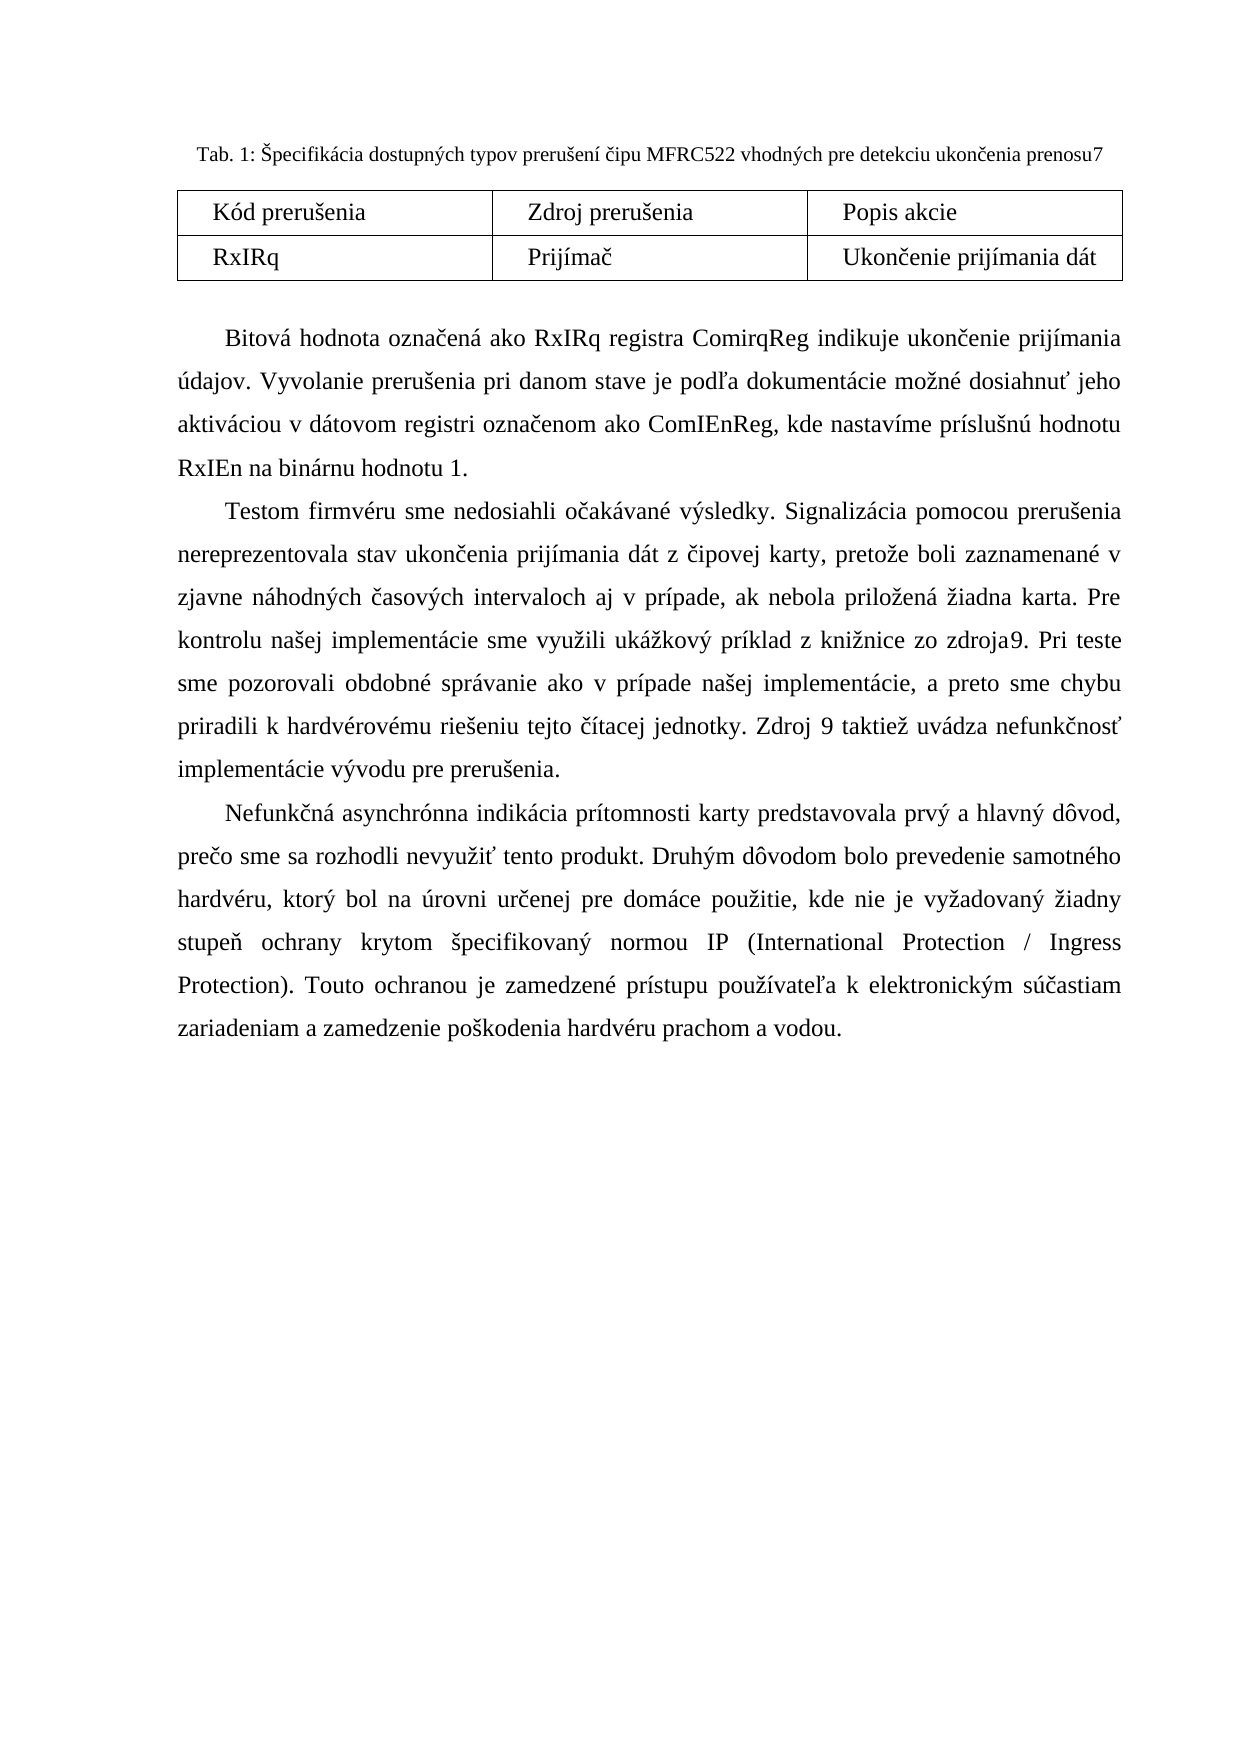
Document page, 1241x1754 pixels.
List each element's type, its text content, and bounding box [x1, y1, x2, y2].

table_cell Ukončenie prijímania dát [808, 236, 1122, 280]
table_header Kód prerušenia [178, 191, 492, 235]
table_header Popis akcie [808, 191, 1122, 235]
table_header Zdroj prerušenia [493, 191, 807, 235]
table_cell RxIRq [178, 236, 492, 280]
text Tab. 1: Špecifikácia dostupných typov prerušení čipu MFRC522 vhodných pre detekciu ukončenia prenosu [177, 142, 1122, 166]
text Nefunkčná asynchrónna indikácia prítomnosti karty predstavovala prvý a hlavný dôvod, prečo sme sa rozhodli nevyužiť tento produkt. Druhým dôvodom bolo prevedenie samotného hardvéru, ktorý bol na úrovni určenej pre domáce použitie, kde nie je vyžadovaný žiadny stupeň ochrany krytom špecifikovaný normou IP (International Protection / Ingress Protection). Touto ochranou je zamedzené prístupu používateľa k elektronickým súčastiam zariadeniam a zamedzenie poškodenia hardvéru prachom a vodou. [177, 798, 1122, 1042]
text Bitová hodnota označená ako RxIRq registra ComirqReg indikuje ukončenie prijímania údajov. Vyvolanie prerušenia pri danom stave je podľa dokumentácie možné dosiahnuť jeho aktiváciou v dátovom registri označenom ako ComIEnReg, kde nastavíme príslušnú hodnotu RxIEn na binárnu hodnotu 1. [177, 323, 1122, 481]
text Testom firmvéru sme nedosiahli očakávané výsledky. Signalizácia pomocou prerušenia nereprezentovala stav ukončenia prijímania dát z čipovej karty, pretože boli zaznamenané v zjavne náhodných časových intervaloch aj v prípade, ak nebola priložená žiadna karta. Pre kontrolu našej implementácie sme využili ukážkový príklad z knižnice zo zdroja. Pri teste sme pozorovali obdobné správanie ako v prípade našej implementácie, a preto sme chybu priradili k hardvérovému riešeniu tejto čítacej jednotky. Zdroj taktiež uvádza nefunkčnosť implementácie vývodu pre prerušenia. [177, 496, 1122, 783]
table_cell Prijímač [493, 236, 807, 280]
